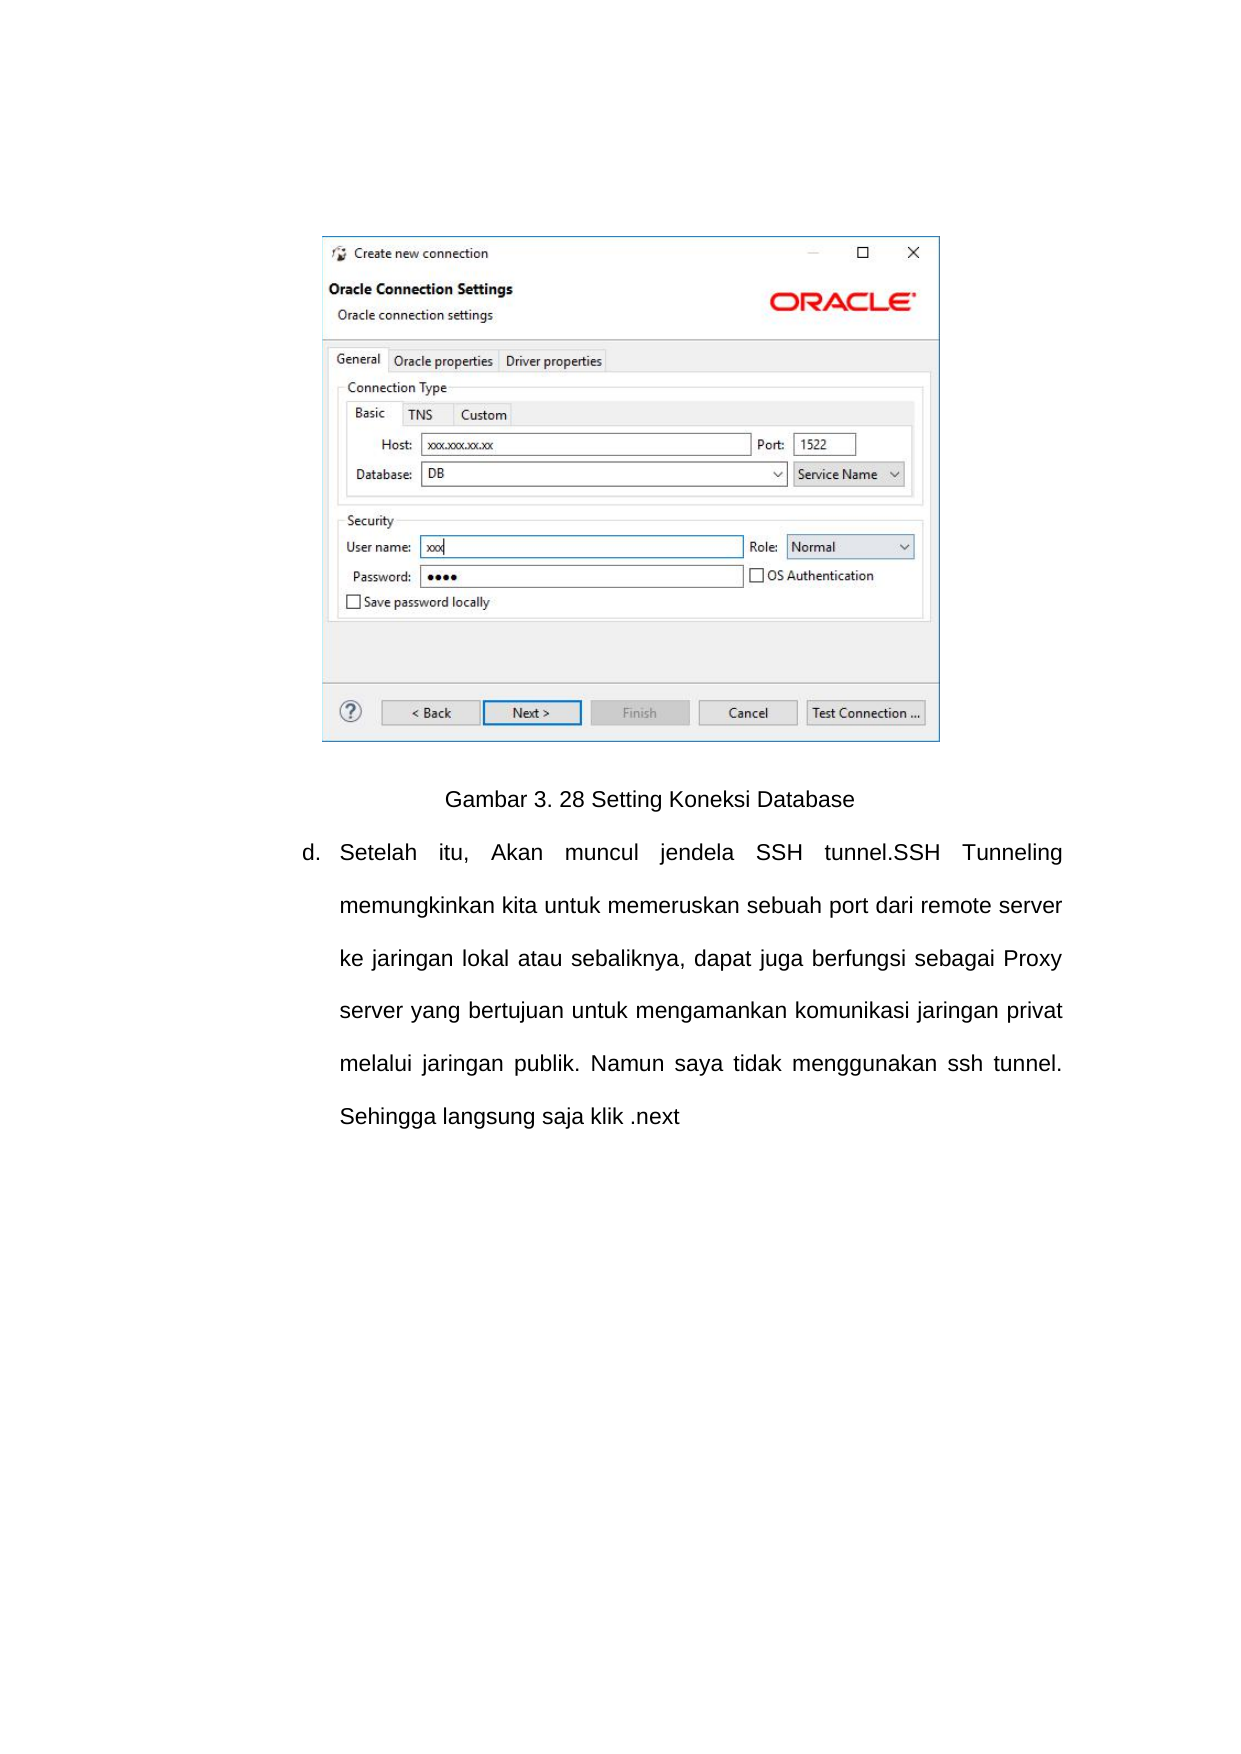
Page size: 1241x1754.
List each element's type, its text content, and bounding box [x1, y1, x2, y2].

text Gambar 3. 28 Setting Koneksi Database [236, 786, 1063, 813]
list Setelah itu, Akan muncul jendela SSH tunnel.SSH Tunneling memungkinkan kita untuk memeruskan sebuah port dari remote server ke jaringan lokal atau sebaliknya, dapat juga berfungsi sebagai Proxy server yang bertujuan untuk mengamankan komunikasi jaringan privat melalui jaringan publik. Namun saya tidak menggunakan ssh tunnel. Sehingga langsung saja klik .next [302, 839, 1063, 1129]
picture [322, 236, 940, 742]
